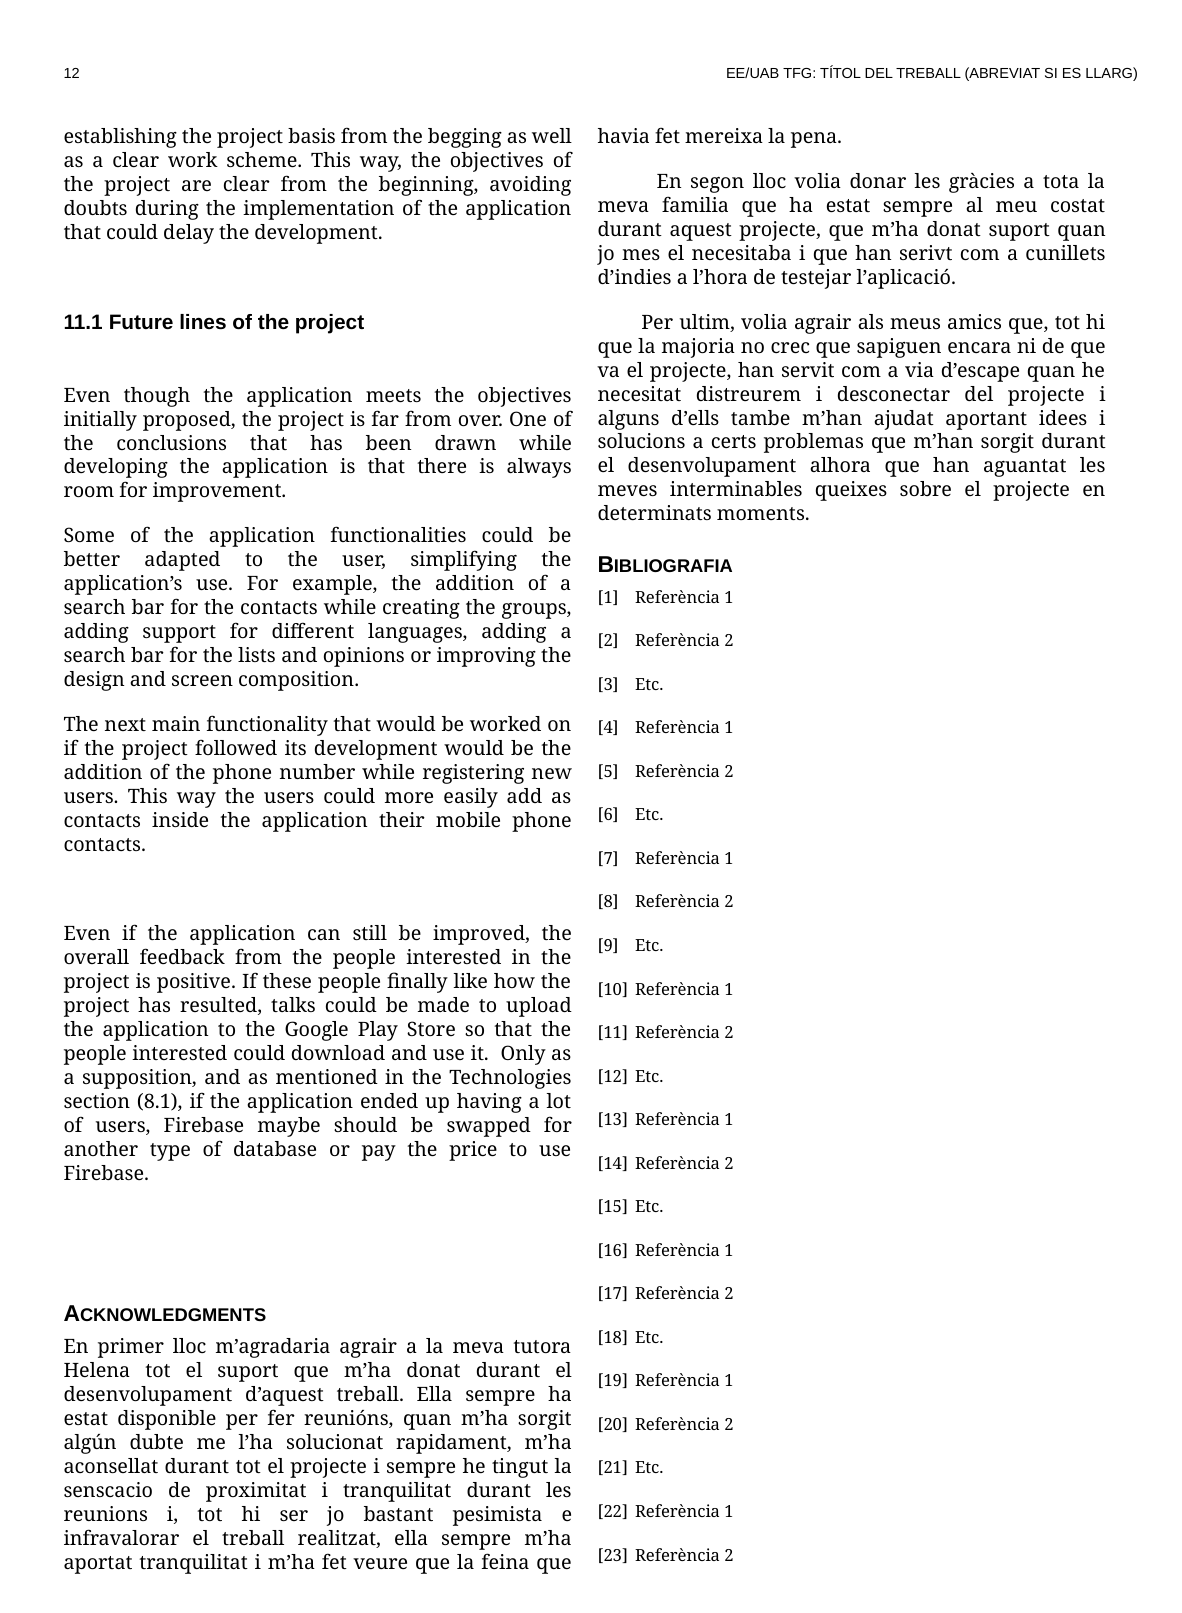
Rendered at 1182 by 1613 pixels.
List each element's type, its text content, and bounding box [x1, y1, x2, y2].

list Referència 2 [597, 890, 1106, 913]
list Referència 1 [597, 1369, 1106, 1392]
list Referència 1 [597, 716, 1106, 739]
list Referència 1 [597, 1238, 1106, 1261]
text En segon lloc volia donar les gràcies a tota la meva familia que ha estat sempre al meu costat durant aquest projecte, que m’ha donat suport quan jo mes el necesitaba i que han serivt com a cunillets d’indies a l’hora de testejar l’aplicació. [597, 169, 1106, 289]
list Referència 2 [597, 1543, 1106, 1566]
list Referència 2 [597, 1151, 1106, 1174]
list Referència 2 [597, 629, 1106, 652]
text Even though the application meets the objectives initially proposed, the project is far from over. One of the conclusions that has been drawn while developing the application is that there is always room for improvement. [63, 383, 572, 503]
list Etc. [597, 1326, 1106, 1348]
list Referència 1 [597, 977, 1106, 1000]
list Referència 2 [597, 1413, 1106, 1435]
list Etc. [597, 1195, 1106, 1218]
list Referència 2 [597, 1282, 1106, 1305]
text Per ultim, volia agrair als meus amics que, tot hi que la majoria no crec que sapiguen encara ni de que va el projecte, han servit com a via d’escape quan he necesitat distreurem i desconectar del projecte i alguns d’ells tambe m’han ajudat aportant idees i solucions a certs problemas que m’han sorgit durant el desenvolupament alhora que han aguantat les meves interminables queixes sobre el projecte en determinats moments. [597, 310, 1106, 526]
list Etc. [597, 1064, 1106, 1087]
text En primer lloc m’agradaria agrair a la meva tutora Helena tot el suport que m’ha donat durant el desenvolupament d’aquest treball. Ella sempre ha estat disponible per fer reunións, quan m’ha sorgit algún dubte me l’ha solucionat rapidament, m’ha aconsellat durant tot el projecte i sempre he tingut la senscacio de proximitat i tranquilitat durant les reunions i, tot hi ser jo bastant pesimista e infravalorar el treball realitzat, ella sempre m’ha aportat tranquilitat i m’ha fet veure que la feina que havia fet mereixa la pena. [63, 1334, 572, 1574]
list Referència 2 [597, 1021, 1106, 1043]
list Referència 1 [597, 1108, 1106, 1131]
list Etc. [597, 803, 1106, 826]
list Referència 1 [597, 847, 1106, 869]
list Etc. [597, 672, 1106, 695]
text Acknowledgments [63, 1299, 572, 1326]
list Referència 1 [597, 585, 1106, 608]
text Some of the application functionalities could be better adapted to the user, simplifying the application’s use. For example, the addition of a search bar for the contacts while creating the groups, adding support for different languages, adding a search bar for the lists and opinions or improving the design and screen composition. [63, 523, 572, 691]
list Referència 2 [597, 759, 1106, 782]
text Bibliografia [597, 551, 1106, 577]
list Etc. [597, 1456, 1106, 1479]
list Referència 1 [597, 1500, 1106, 1522]
text The next main functionality that would be worked on if the project followed its development would be the addition of the phone number while registering new users. This way the users could more easily add as contacts inside the application their mobile phone contacts. [63, 712, 572, 856]
subtitle 11.1 Future lines of the project [63, 310, 572, 334]
list Etc. [597, 934, 1106, 956]
text Even if the application can still be improved, the overall feedback from the people interested in the project is positive. If these people finally like how the project has resulted, talks could be made to upload the application to the Google Play Store so that the people interested could download and use it. Only as a supposition, and as mentioned in the Technologies section (8.1), if the application ended up having a lot of users, Firebase maybe should be swapped for another type of database or pay the price to use Firebase. [63, 921, 572, 1185]
